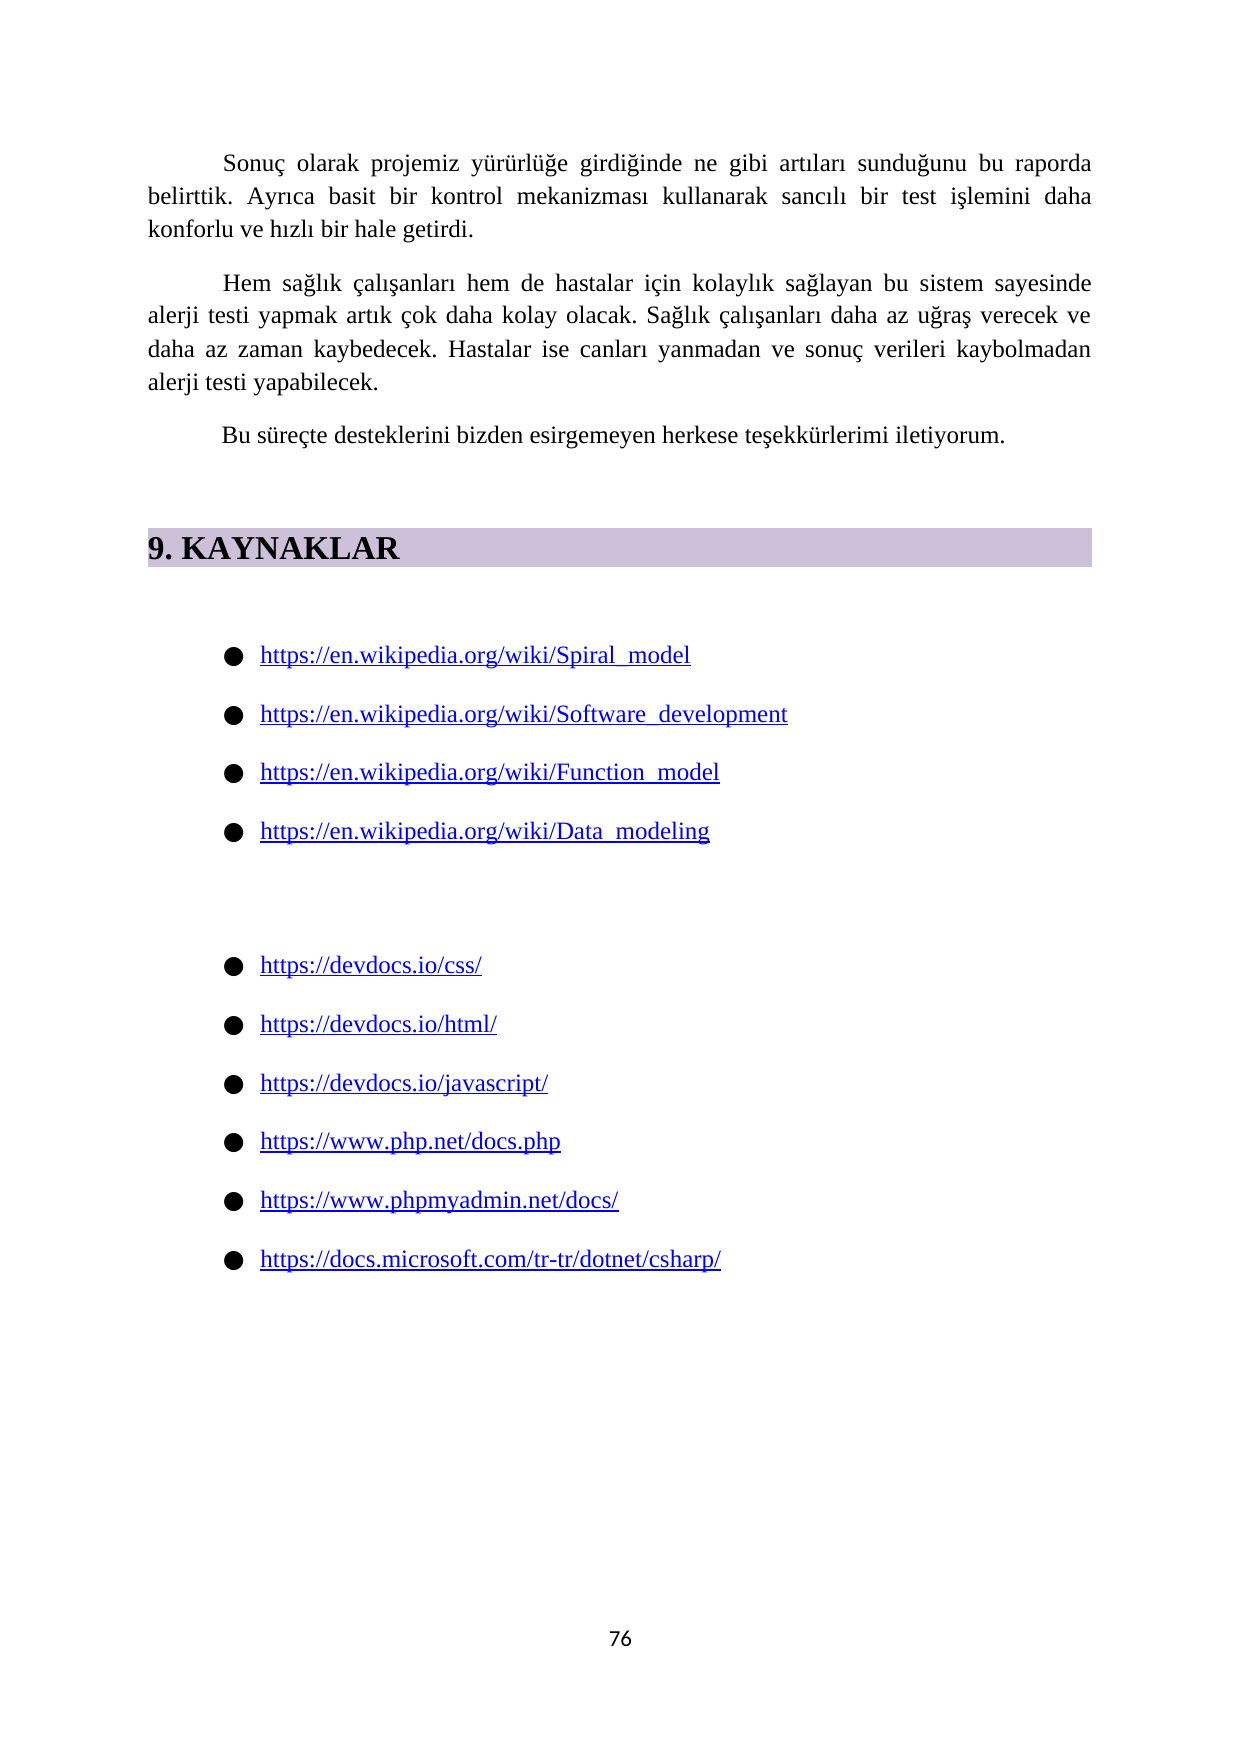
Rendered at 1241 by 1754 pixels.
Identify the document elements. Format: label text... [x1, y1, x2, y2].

list https://devdocs.io/javascript/ [223, 1054, 1092, 1105]
list https://en.wikipedia.org/wiki/Spiral_model [223, 626, 1092, 677]
text Bu süreçte desteklerini bizden esirgemeyen herkese teşekkürlerimi iletiyorum. [148, 421, 1092, 449]
text Sonuç olarak projemiz yürürlüğe girdiğinde ne gibi artıları sunduğunu bu raporda belirttik. Ayrıca basit bir kontrol mekanizması kullanarak sancılı bir test işlemini daha konforlu ve hızlı bir hale getirdi. [148, 148, 1092, 242]
text 9. KAYNAKLAR [148, 528, 1092, 567]
list https://www.phpmyadmin.net/docs/ [223, 1172, 1092, 1223]
list https://en.wikipedia.org/wiki/Data_modeling [223, 803, 1092, 854]
list https://devdocs.io/html/ [223, 995, 1092, 1046]
text Hem sağlık çalışanları hem de hastalar için kolaylık sağlayan bu sistem sayesinde alerji testi yapmak artık çok daha kolay olacak. Sağlık çalışanları daha az uğraş verecek ve daha az zaman kaybedecek. Hastalar ise canları yanmadan ve sonuç verileri kaybolmadan alerji testi yapabilecek. [148, 268, 1092, 395]
list https://docs.microsoft.com/tr-tr/dotnet/csharp/ [223, 1231, 1092, 1282]
list https://en.wikipedia.org/wiki/Software_development [223, 685, 1092, 736]
list https://devdocs.io/css/ [223, 936, 1092, 987]
list https://www.php.net/docs.php [223, 1113, 1092, 1164]
list https://en.wikipedia.org/wiki/Function_model [223, 744, 1092, 795]
